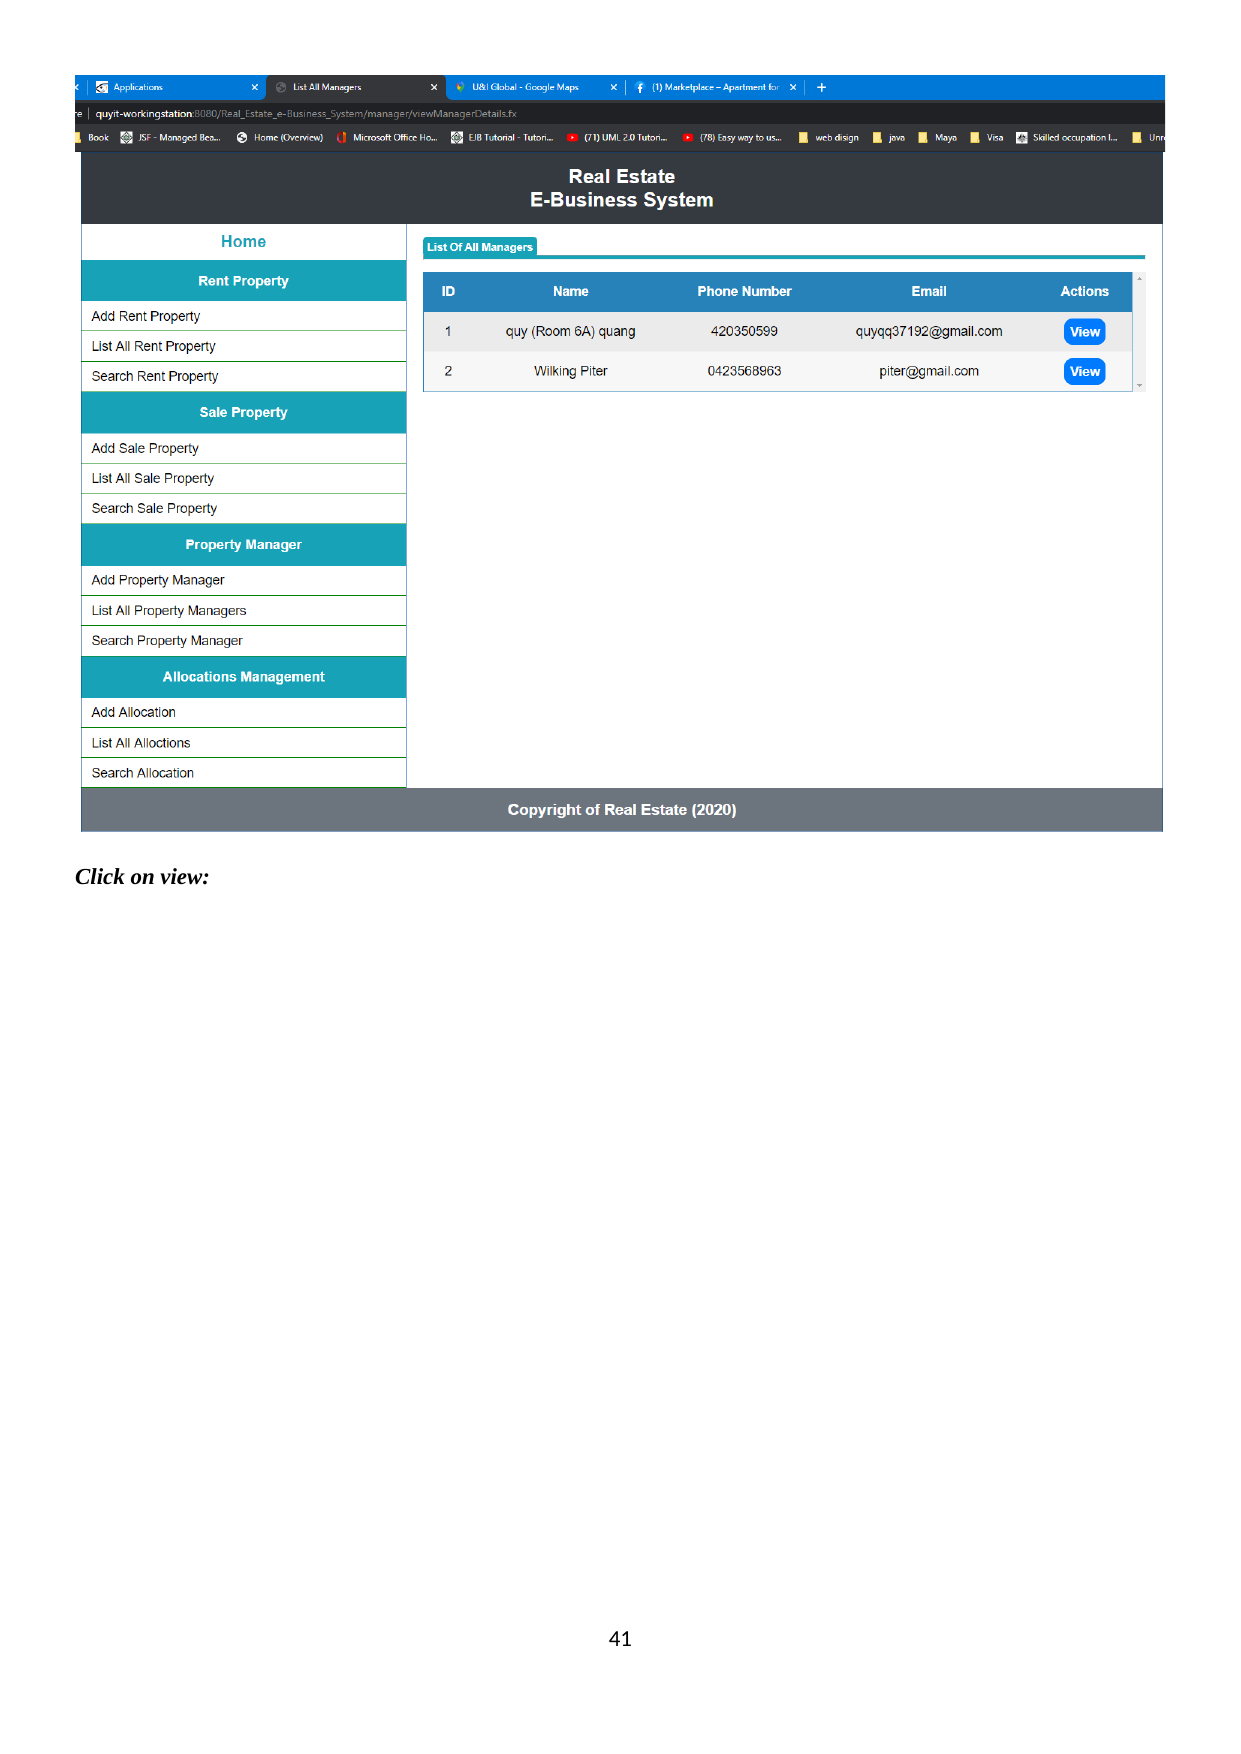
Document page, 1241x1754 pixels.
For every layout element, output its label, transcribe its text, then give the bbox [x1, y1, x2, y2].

picture [75, 75, 1166, 832]
text Click on view: [75, 863, 1165, 889]
